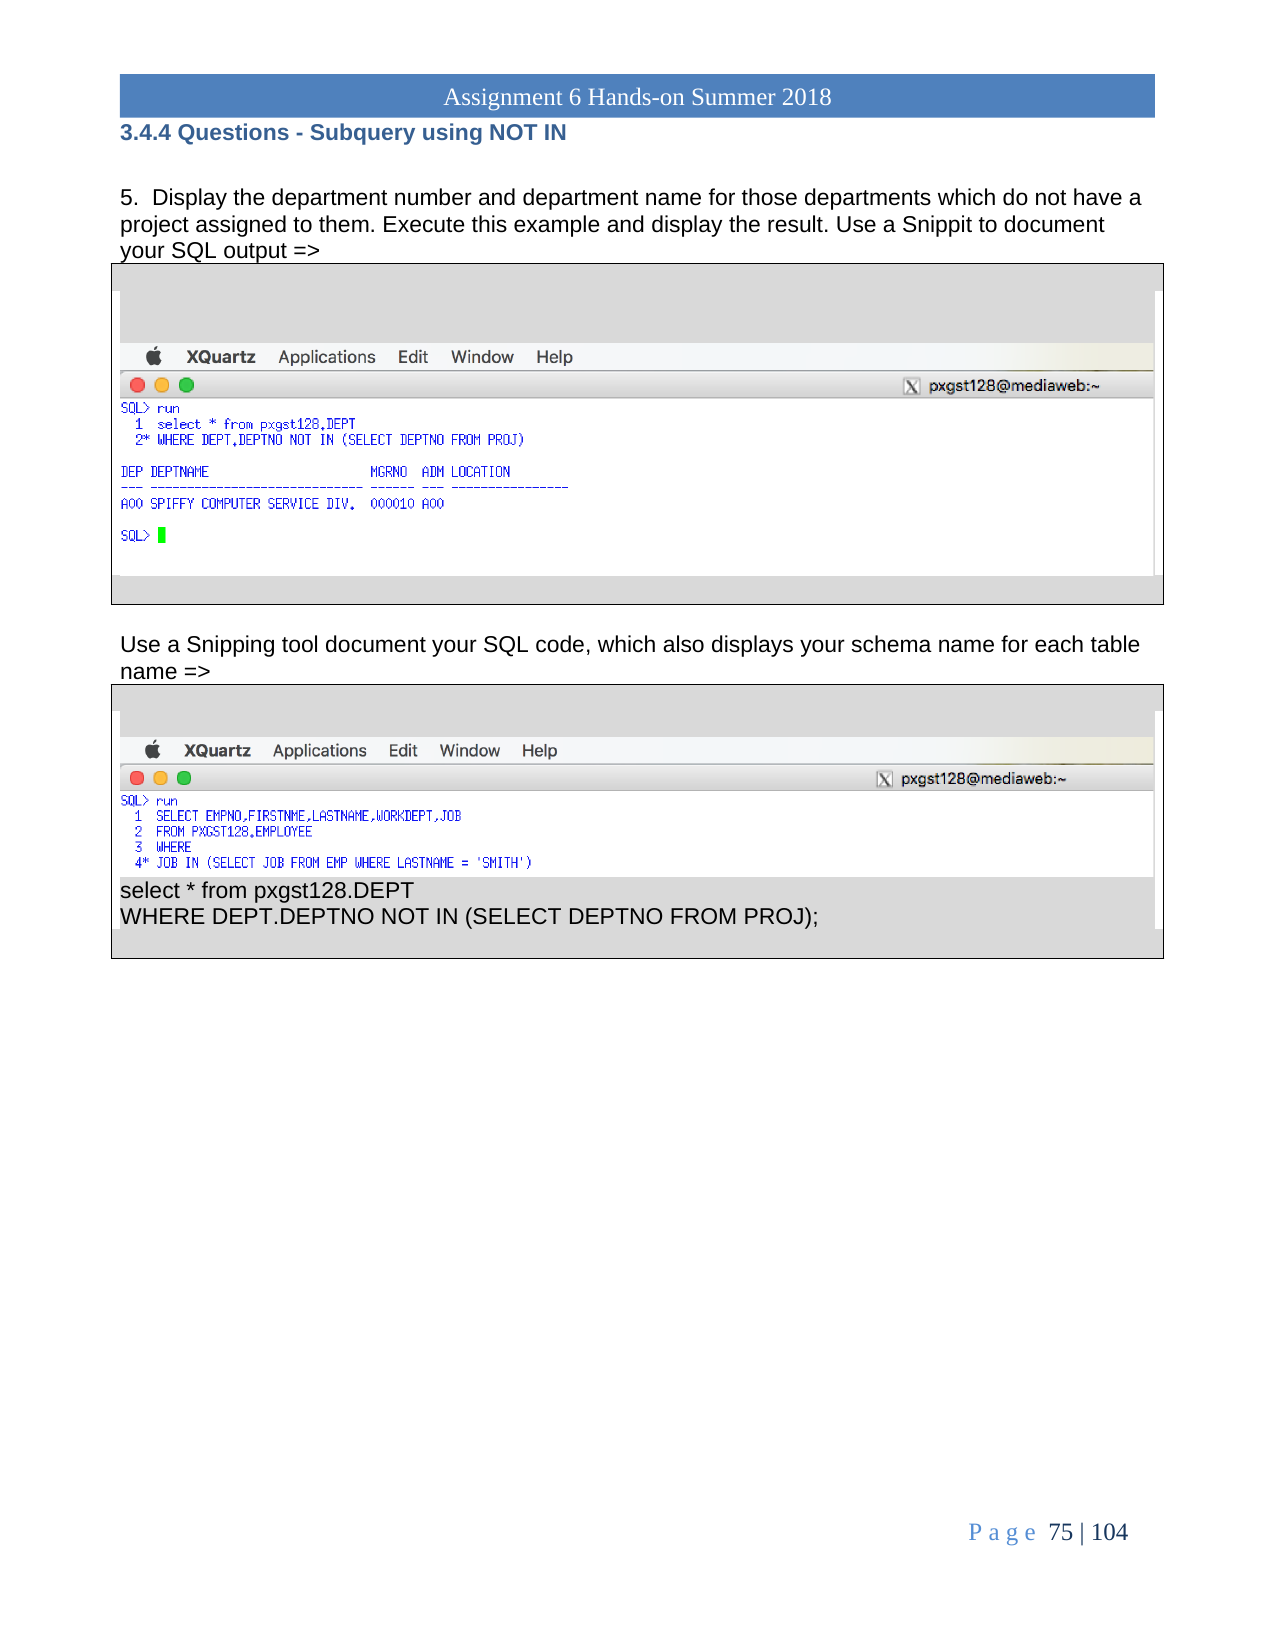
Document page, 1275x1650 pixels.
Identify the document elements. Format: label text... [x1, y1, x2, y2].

text Use a Snipping tool document your SQL code, which also displays your schema name for each table name => [120, 631, 1155, 684]
picture [120, 737, 1154, 877]
text WHERE DEPT.DEPTNO NOT IN (SELECT DEPTNO FROM PROJ); [120, 903, 1155, 928]
picture [120, 343, 1154, 576]
subtitle 3.4.4 Questions - Subquery using NOT IN [120, 118, 1155, 145]
text 5. Display the department number and department name for those departments which do not have a project assigned to them. Execute this example and display the result. Use a Snippit to document your SQL output => [120, 184, 1155, 263]
text select * from pxgst128.DEPT [120, 877, 1155, 903]
